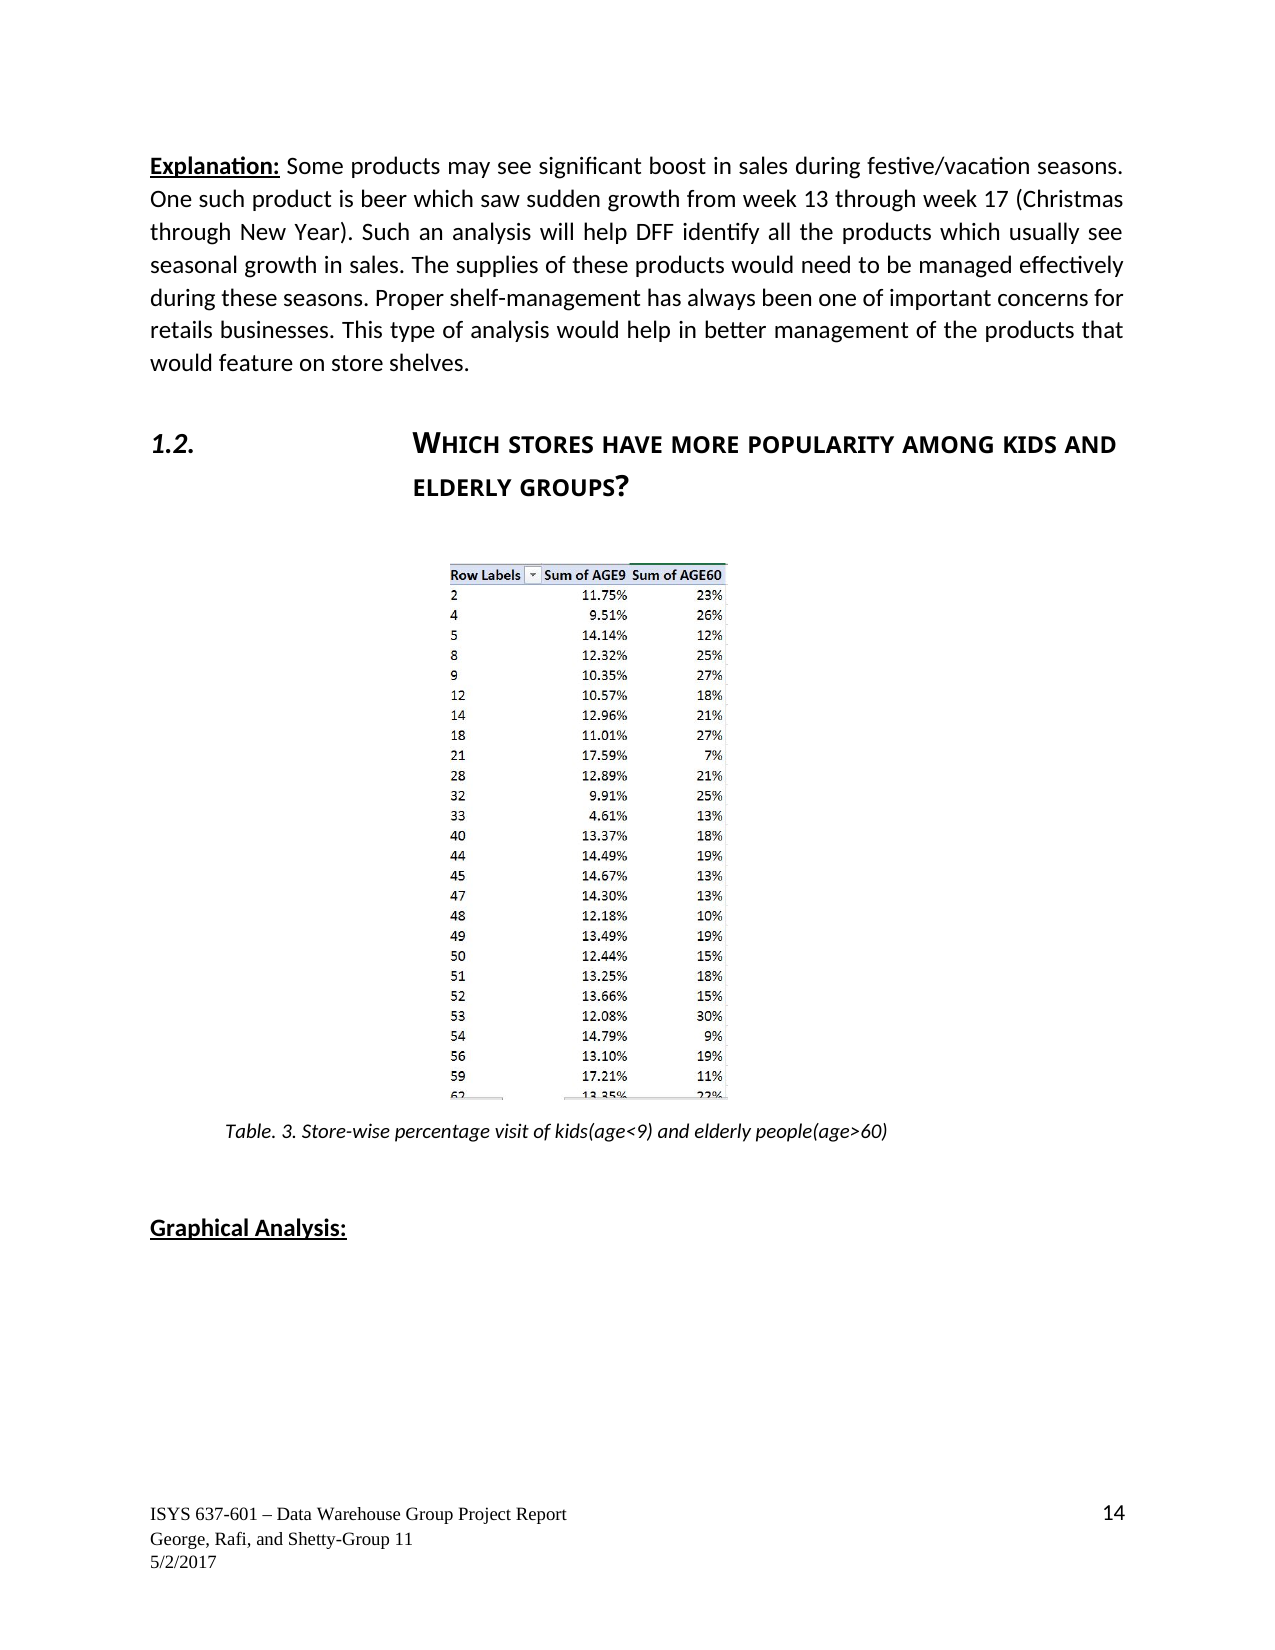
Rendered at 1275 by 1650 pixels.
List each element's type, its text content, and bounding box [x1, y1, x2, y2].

subtitle Which stores have more popularity among kids and elderly groups? [150, 422, 1125, 504]
picture [450, 563, 728, 1100]
text Table. 3. Store-wise percentage visit of kids(age<9) and elderly people(age>60) [225, 1119, 1125, 1144]
text Explanation: Some products may see significant boost in sales during festive/vacation seasons. One such product is beer which saw sudden growth from week 13 through week 17 (Christmas through New Year). Such an analysis will help DFF identify all the products which usually see seasonal growth in sales. The supplies of these products would need to be managed effectively during these seasons. Proper shelf-management has always been one of important concerns for retails businesses. This type of analysis would help in better management of the products that would feature on store shelves. [150, 150, 1125, 378]
text Graphical Analysis: [150, 1212, 1125, 1243]
